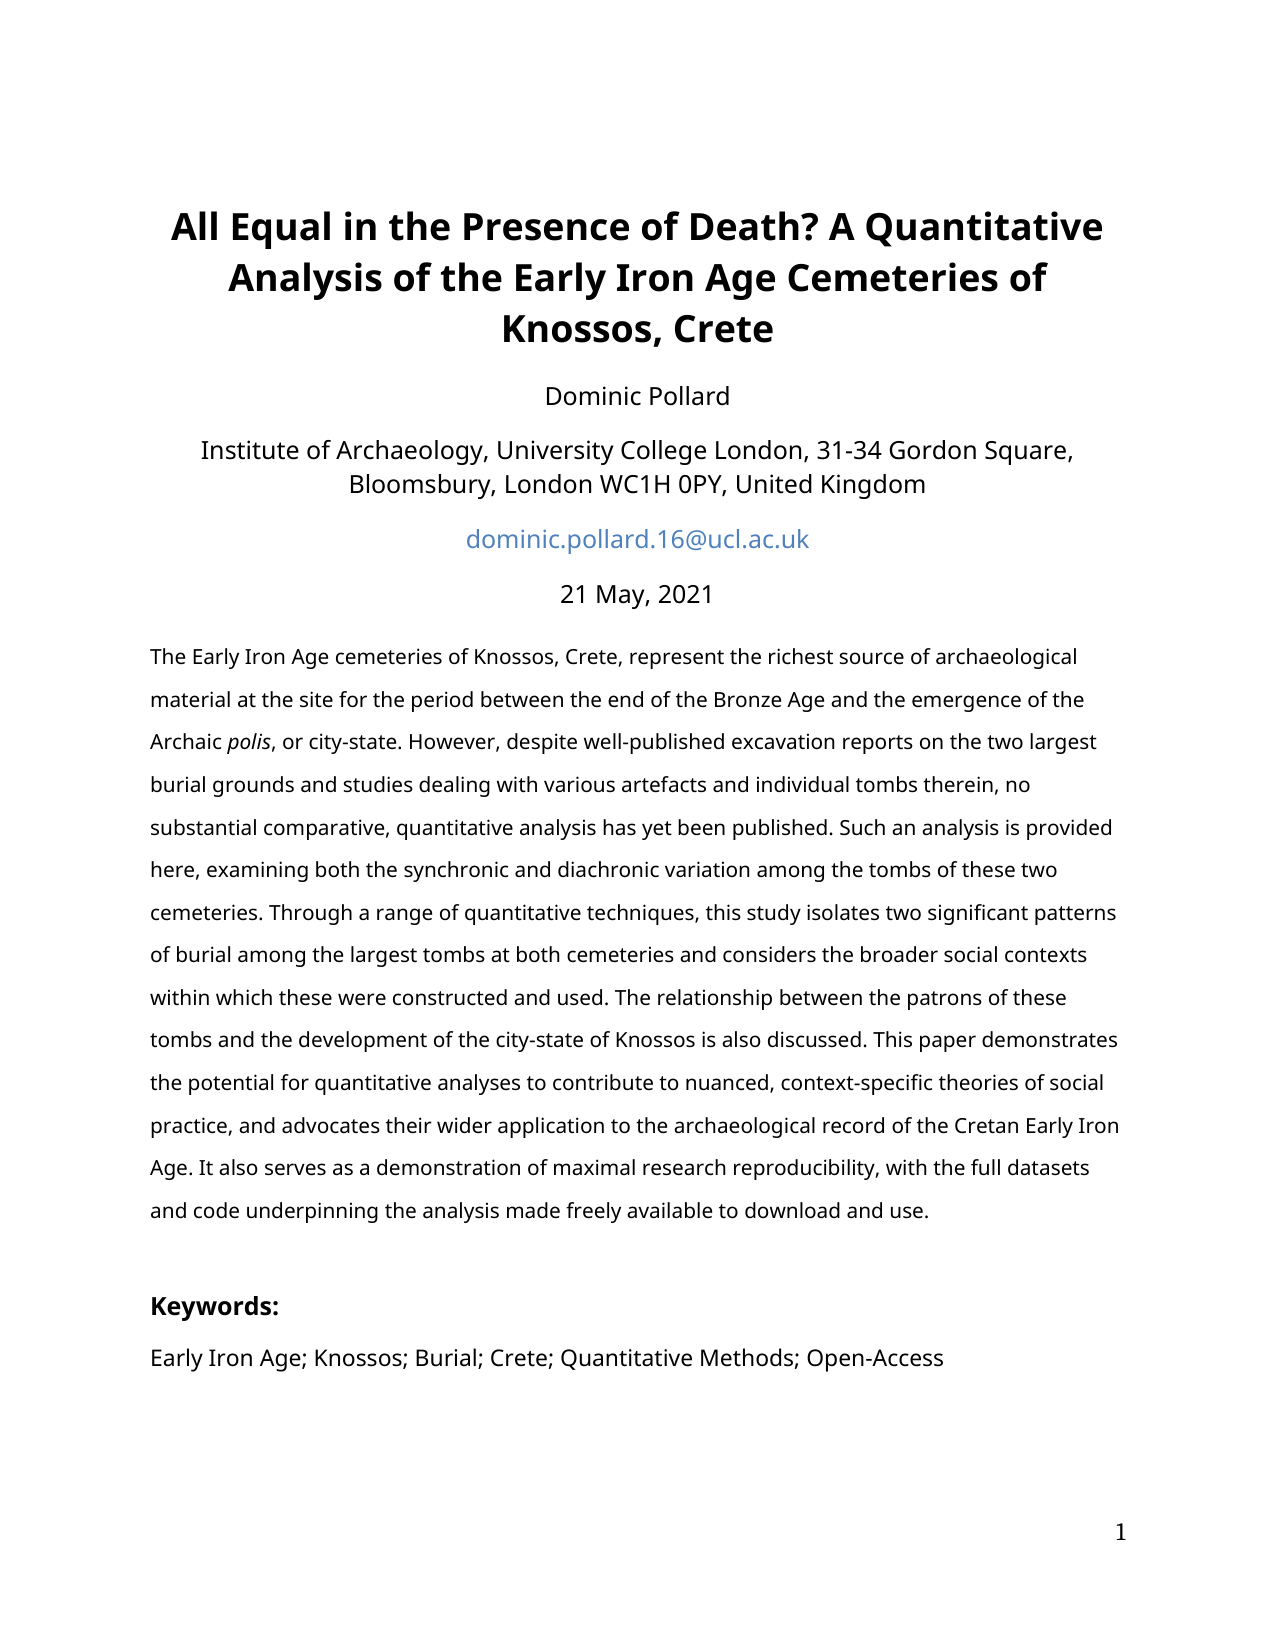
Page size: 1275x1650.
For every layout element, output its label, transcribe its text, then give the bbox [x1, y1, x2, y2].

title All Equal in the Presence of Death? A Quantitative Analysis of the Early Iron Age Cemeteries of Knossos, Crete [150, 200, 1125, 353]
subtitle Keywords: [150, 1289, 1125, 1323]
text dominic.pollard.16@ucl.ac.uk [150, 522, 1125, 556]
text Institute of Archaeology, University College London, 31-34 Gordon Square, Bloomsbury, London WC1H 0PY, United Kingdom [150, 433, 1125, 501]
text 21 May, 2021 [150, 577, 1125, 611]
text The Early Iron Age cemeteries of Knossos, Crete, represent the richest source of archaeological material at the site for the period between the end of the Bronze Age and the emergence of the Archaic polis, or city-state. However, despite well-published excavation reports on the two largest burial grounds and studies dealing with various artefacts and individual tombs therein, no substantial comparative, quantitative analysis has yet been published. Such an analysis is provided here, examining both the synchronic and diachronic variation among the tombs of these two cemeteries. Through a range of quantitative techniques, this study isolates two significant patterns of burial among the largest tombs at both cemeteries and considers the broader social contexts within which these were constructed and used. The relationship between the patrons of these tombs and the development of the city-state of Knossos is also discussed. This paper demonstrates the potential for quantitative analyses to contribute to nuanced, context-specific theories of social practice, and advocates their wider application to the archaeological record of the Cretan Early Iron Age. It also serves as a demonstration of maximal research reproducibility, with the full datasets and code underpinning the analysis made freely available to download and use. [150, 642, 1125, 1224]
text Dominic Pollard [150, 378, 1125, 412]
text Early Iron Age; Knossos; Burial; Crete; Quantitative Methods; Open-Access [150, 1341, 1125, 1373]
